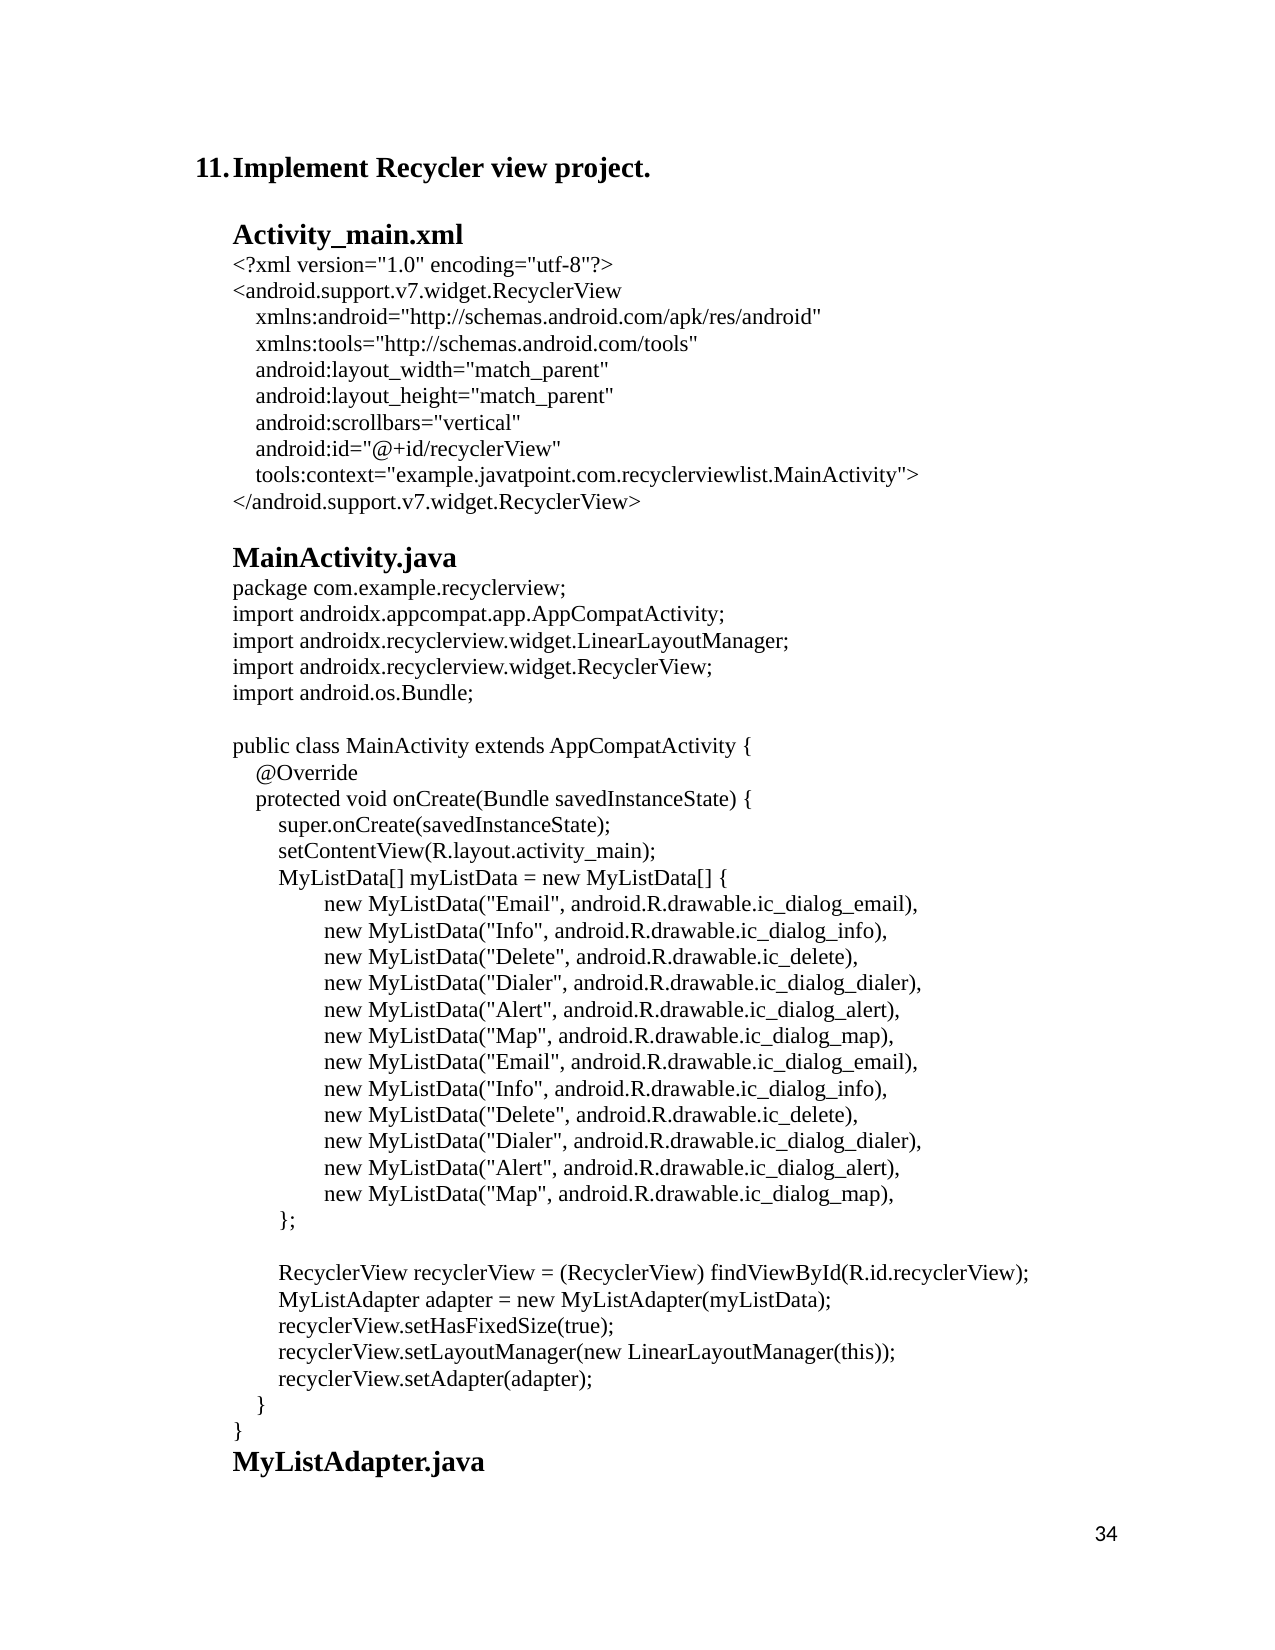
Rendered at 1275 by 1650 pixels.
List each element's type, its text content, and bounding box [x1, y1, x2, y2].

list }; [232, 1207, 1117, 1233]
list } [232, 1391, 1117, 1417]
list public class MainActivity extends AppCompatActivity { [232, 732, 1117, 758]
list Activity_main.xml [232, 217, 1117, 251]
list recyclerView.setLayoutManager(new LinearLayoutManager(this)); [232, 1338, 1117, 1365]
list xmlns:android="http://schemas.android.com/apk/res/android" [232, 303, 1117, 330]
list import android.os.Bundle; [232, 679, 1117, 706]
list android:layout_width="match_parent" [232, 356, 1117, 382]
list } [232, 1417, 1117, 1444]
list super.onCreate(savedInstanceState); [232, 811, 1117, 838]
list new MyListData("Dialer", android.R.drawable.ic_dialog_dialer), [232, 1127, 1117, 1154]
list MyListAdapter adapter = new MyListAdapter(myListData); [232, 1286, 1117, 1312]
list import androidx.recyclerview.widget.LinearLayoutManager; [232, 627, 1117, 653]
list recyclerView.setAdapter(adapter); [232, 1365, 1117, 1391]
list new MyListData("Email", android.R.drawable.ic_dialog_email), [232, 1048, 1117, 1075]
list setContentView(R.layout.activity_main); [232, 838, 1117, 864]
list android:layout_height="match_parent" [232, 382, 1117, 409]
list MainActivity.java [232, 541, 1117, 574]
list protected void onCreate(Bundle savedInstanceState) { [232, 785, 1117, 811]
list new MyListData("Info", android.R.drawable.ic_dialog_info), [232, 1075, 1117, 1101]
list android:id="@+id/recyclerView" [232, 435, 1117, 461]
list new MyListData("Alert", android.R.drawable.ic_dialog_alert), [232, 996, 1117, 1022]
list Implement Recycler view project. [195, 150, 1117, 183]
list @Override [232, 758, 1117, 785]
list MyListAdapter.java [232, 1444, 1117, 1477]
list import androidx.appcompat.app.AppCompatActivity; [232, 600, 1117, 627]
list android:scrollbars="vertical" [232, 409, 1117, 435]
list tools:context="example.javatpoint.com.recyclerviewlist.MainActivity"> [232, 461, 1117, 488]
list new MyListData("Info", android.R.drawable.ic_dialog_info), [232, 917, 1117, 943]
list new MyListData("Email", android.R.drawable.ic_dialog_email), [232, 890, 1117, 917]
list <?xml version="1.0" encoding="utf-8"?> [232, 251, 1117, 277]
list new MyListData("Delete", android.R.drawable.ic_delete), [232, 943, 1117, 969]
list </android.support.v7.widget.RecyclerView> [232, 488, 1117, 514]
list <android.support.v7.widget.RecyclerView [232, 277, 1117, 303]
list import androidx.recyclerview.widget.RecyclerView; [232, 653, 1117, 679]
list new MyListData("Map", android.R.drawable.ic_dialog_map), [232, 1180, 1117, 1207]
list RecyclerView recyclerView = (RecyclerView) findViewById(R.id.recyclerView); [232, 1259, 1117, 1286]
list xmlns:tools="http://schemas.android.com/tools" [232, 330, 1117, 356]
list MyListData[] myListData = new MyListData[] { [232, 864, 1117, 890]
list new MyListData("Map", android.R.drawable.ic_dialog_map), [232, 1022, 1117, 1048]
list package com.example.recyclerview; [232, 574, 1117, 600]
list new MyListData("Delete", android.R.drawable.ic_delete), [232, 1101, 1117, 1127]
list new MyListData("Dialer", android.R.drawable.ic_dialog_dialer), [232, 969, 1117, 996]
list recyclerView.setHasFixedSize(true); [232, 1312, 1117, 1338]
list new MyListData("Alert", android.R.drawable.ic_dialog_alert), [232, 1154, 1117, 1180]
